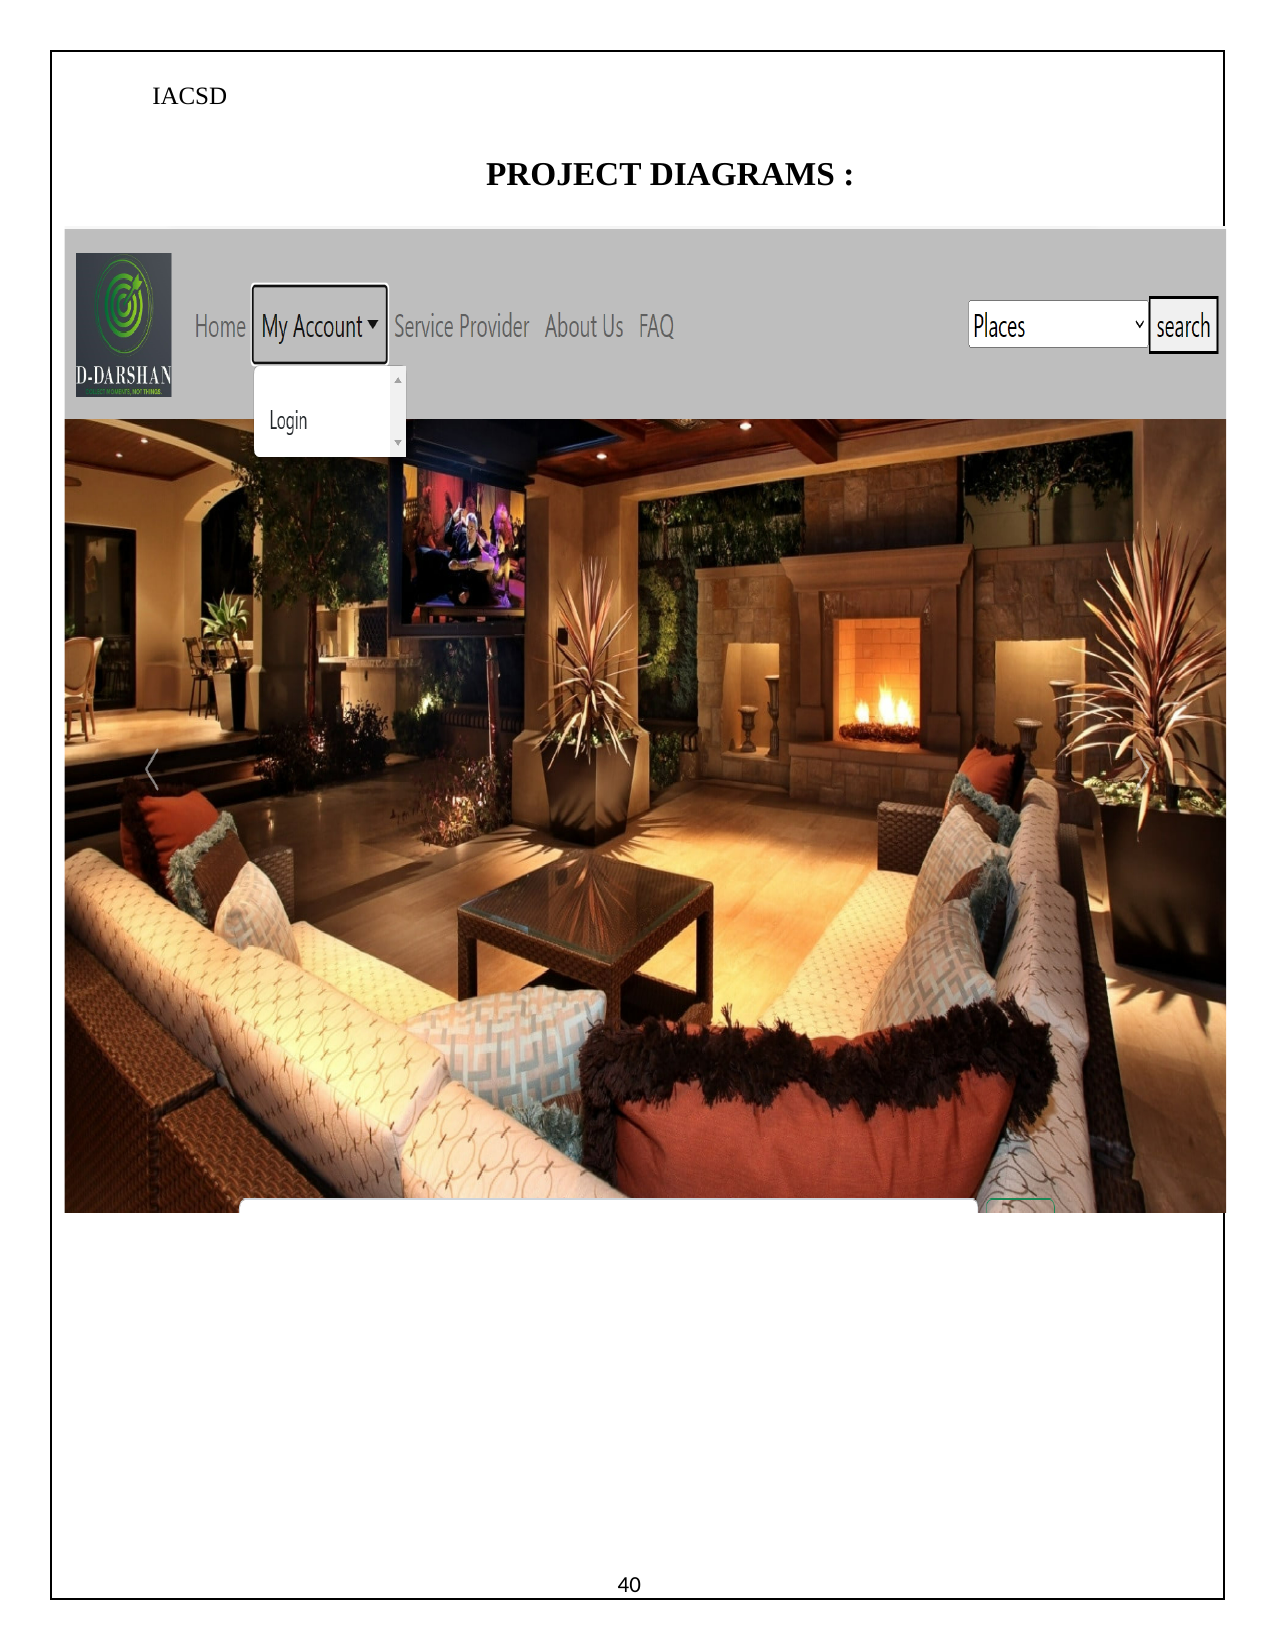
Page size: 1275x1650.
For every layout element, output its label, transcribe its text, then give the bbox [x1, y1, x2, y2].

picture [64, 226, 1227, 1213]
subtitle PROJECT DIAGRAMS : [64, 154, 854, 192]
